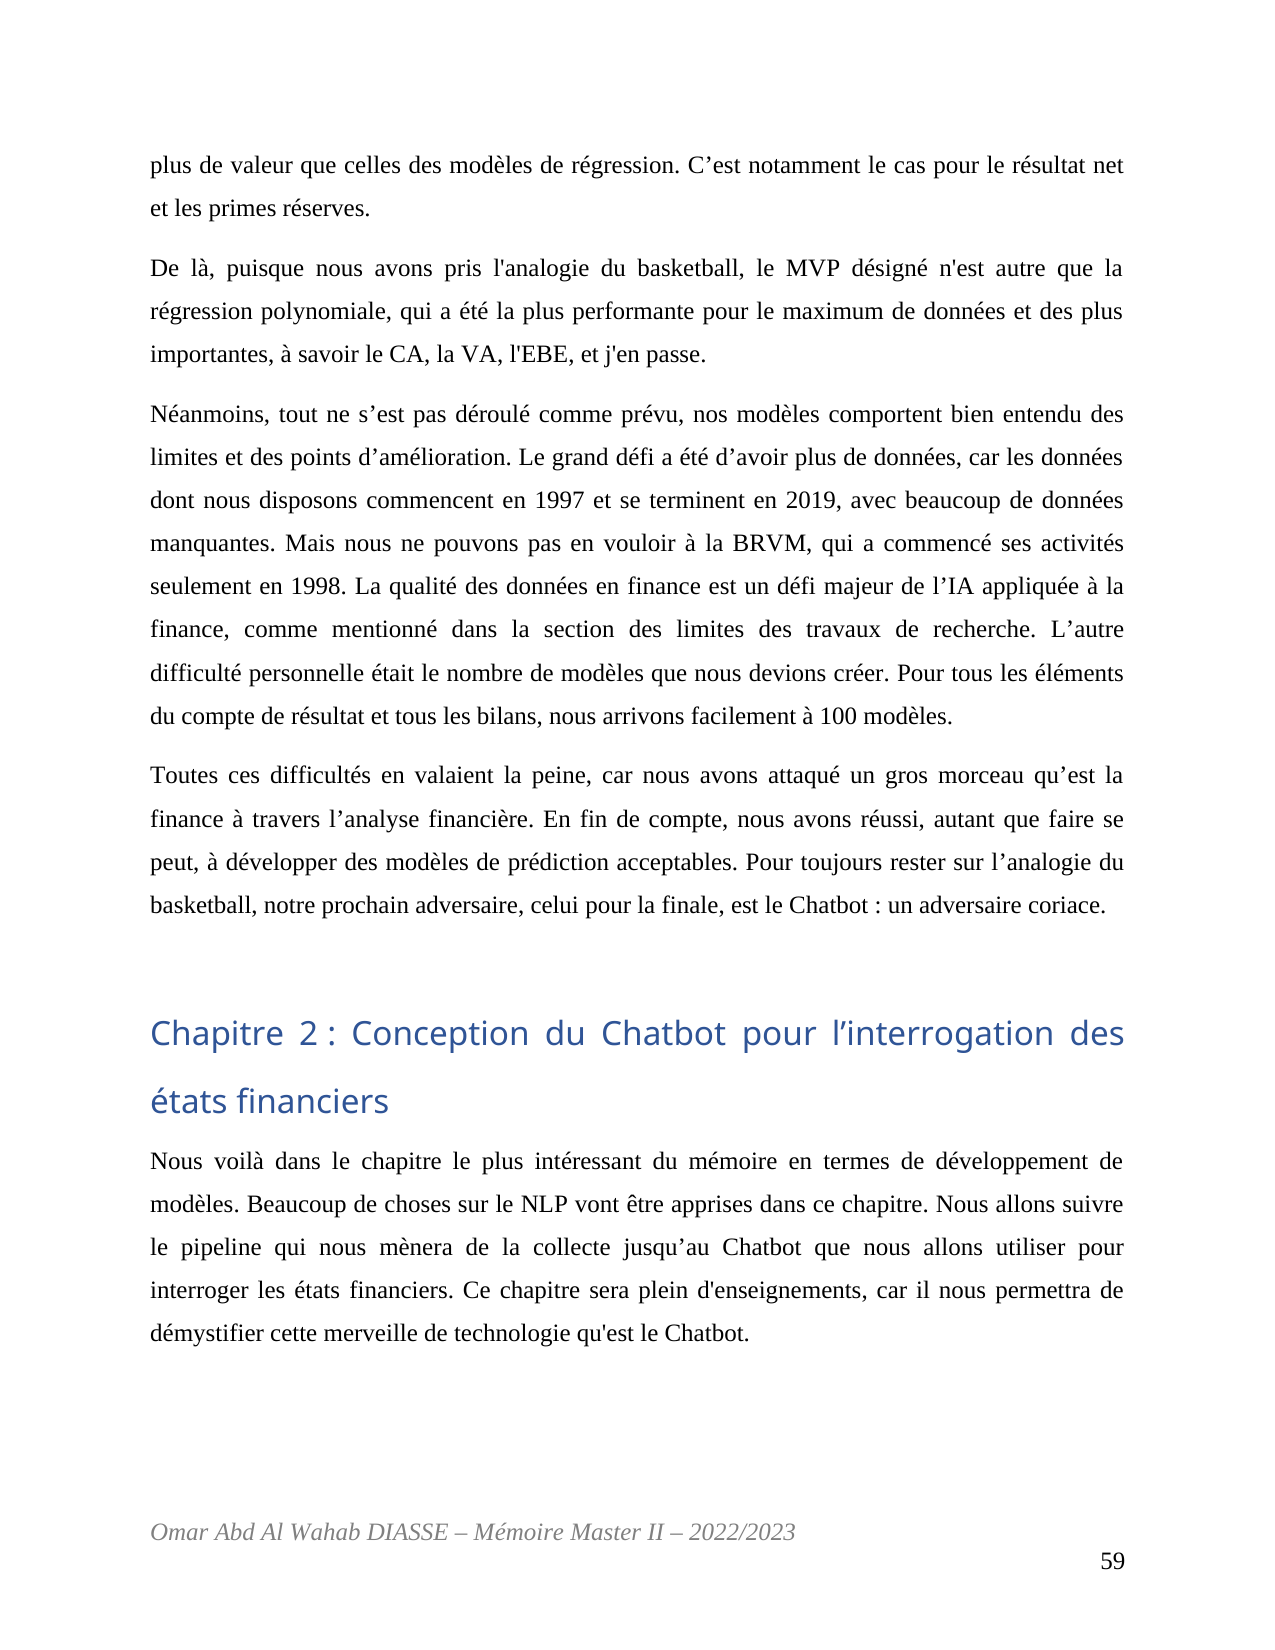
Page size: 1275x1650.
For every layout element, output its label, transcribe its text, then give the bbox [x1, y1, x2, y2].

text Toutes ces difficultés en valaient la peine, car nous avons attaqué un gros morceau qu’est la finance à travers l’analyse financière. En fin de compte, nous avons réussi, autant que faire se peut, à développer des modèles de prédiction acceptables. Pour toujours rester sur l’analogie du basketball, notre prochain adversaire, celui pour la finale, est le Chatbot : un adversaire coriace. [150, 761, 1125, 919]
text De là, puisque nous avons pris l'analogie du basketball, le MVP désigné n'est autre que la régression polynomiale, qui a été la plus performante pour le maximum de données et des plus importantes, à savoir le CA, la VA, l'EBE, et j'en passe. [150, 253, 1125, 368]
text Nous voilà dans le chapitre le plus intéressant du mémoire en termes de développement de modèles. Beaucoup de choses sur le NLP vont être apprises dans ce chapitre. Nous allons suivre le pipeline qui nous mènera de la collecte jusqu’au Chatbot que nous allons utiliser pour interroger les états financiers. Ce chapitre sera plein d'enseignements, car il nous permettra de démystifier cette merveille de technologie qu'est le Chatbot. [150, 1146, 1125, 1347]
text Néanmoins, tout ne s’est pas déroulé comme prévu, nos modèles comportent bien entendu des limites et des points d’amélioration. Le grand défi a été d’avoir plus de données, car les données dont nous disposons commencent en 1997 et se terminent en 2019, avec beaucoup de données manquantes. Mais nous ne pouvons pas en vouloir à la BRVM, qui a commencé ses activités seulement en 1998. La qualité des données en finance est un défi majeur de l’IA appliquée à la finance, comme mentionné dans la section des limites des travaux de recherche. L’autre difficulté personnelle était le nombre de modèles que nous devions créer. Pour tous les éléments du compte de résultat et tous les bilans, nous arrivons facilement à 100 modèles. [150, 399, 1125, 729]
subtitle Chapitre 2 : Conception du Chatbot pour l’interrogation des états financiers [150, 1009, 1125, 1123]
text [150, 150, 1125, 222]
